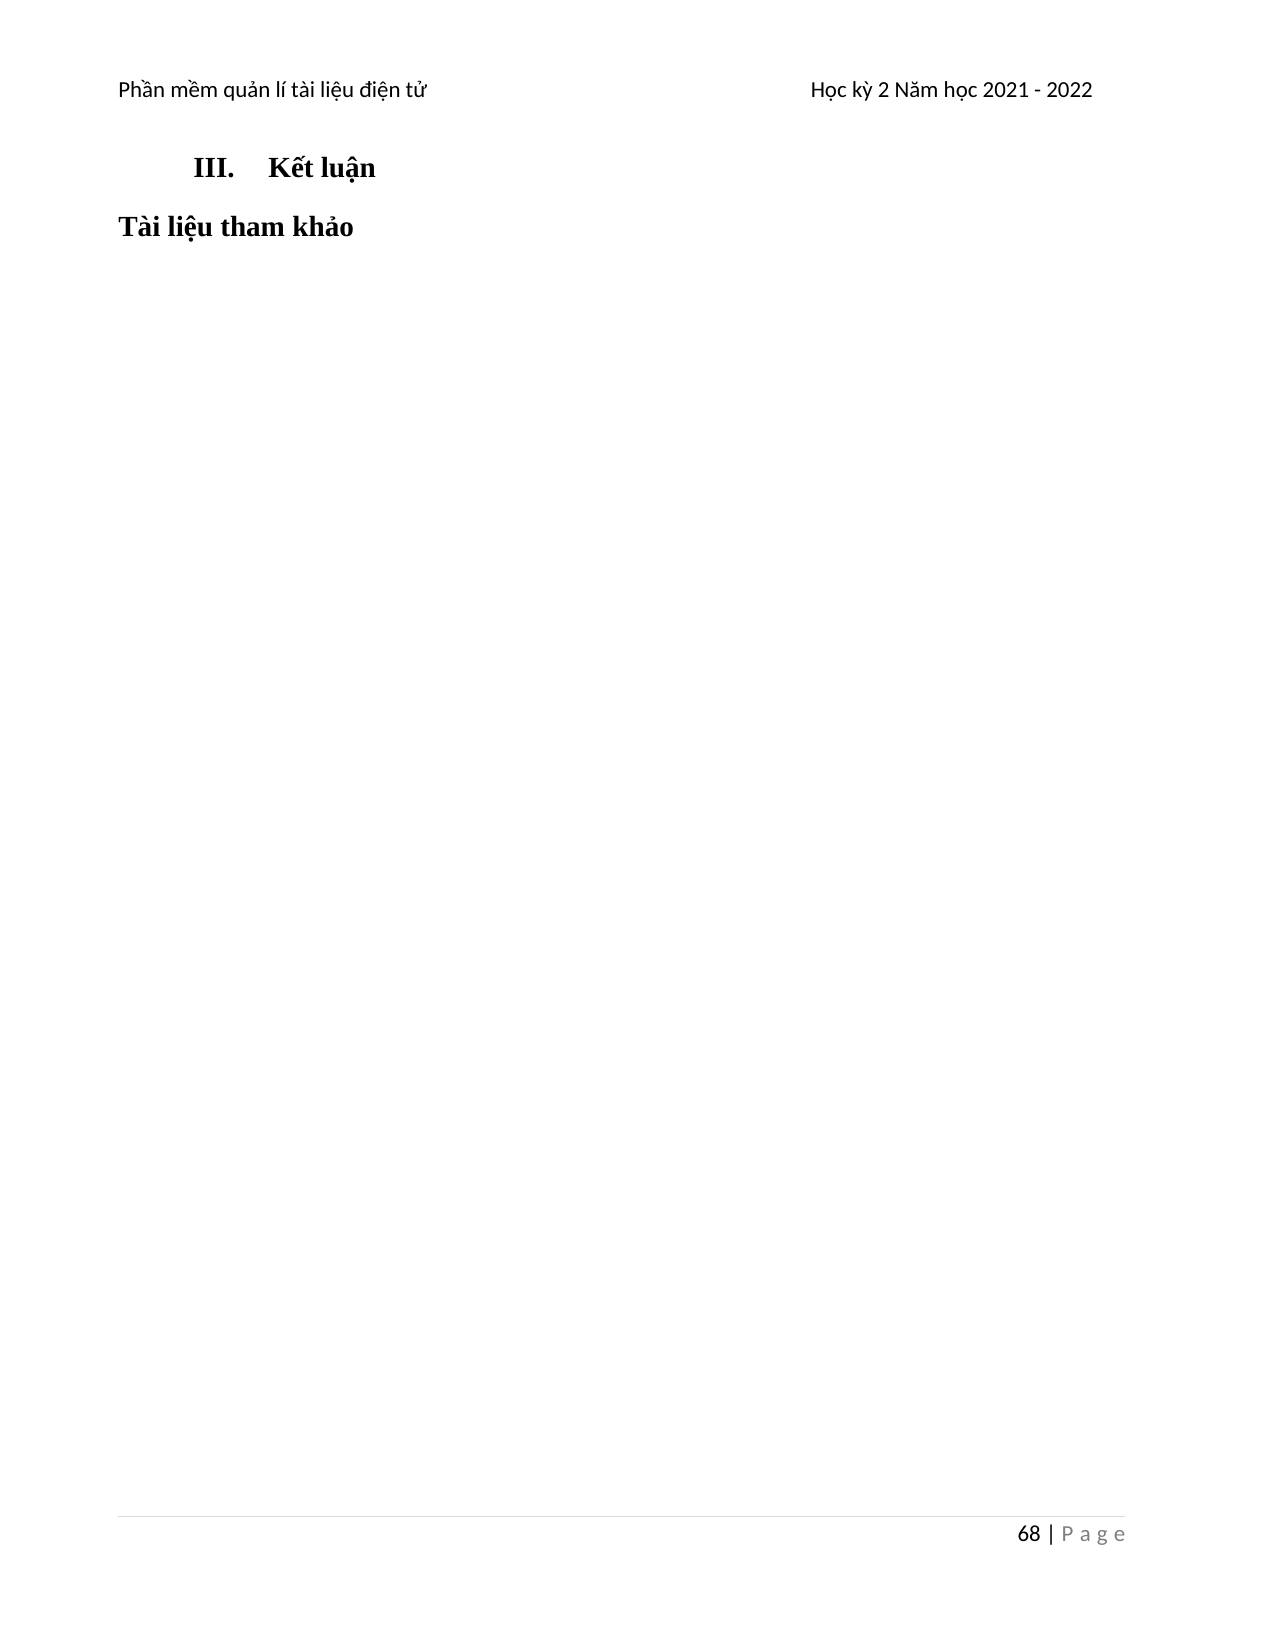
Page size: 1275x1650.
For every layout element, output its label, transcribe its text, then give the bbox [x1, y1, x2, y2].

subtitle Tài liệu tham khảo [118, 209, 1125, 243]
list Kết luận [193, 150, 1125, 183]
